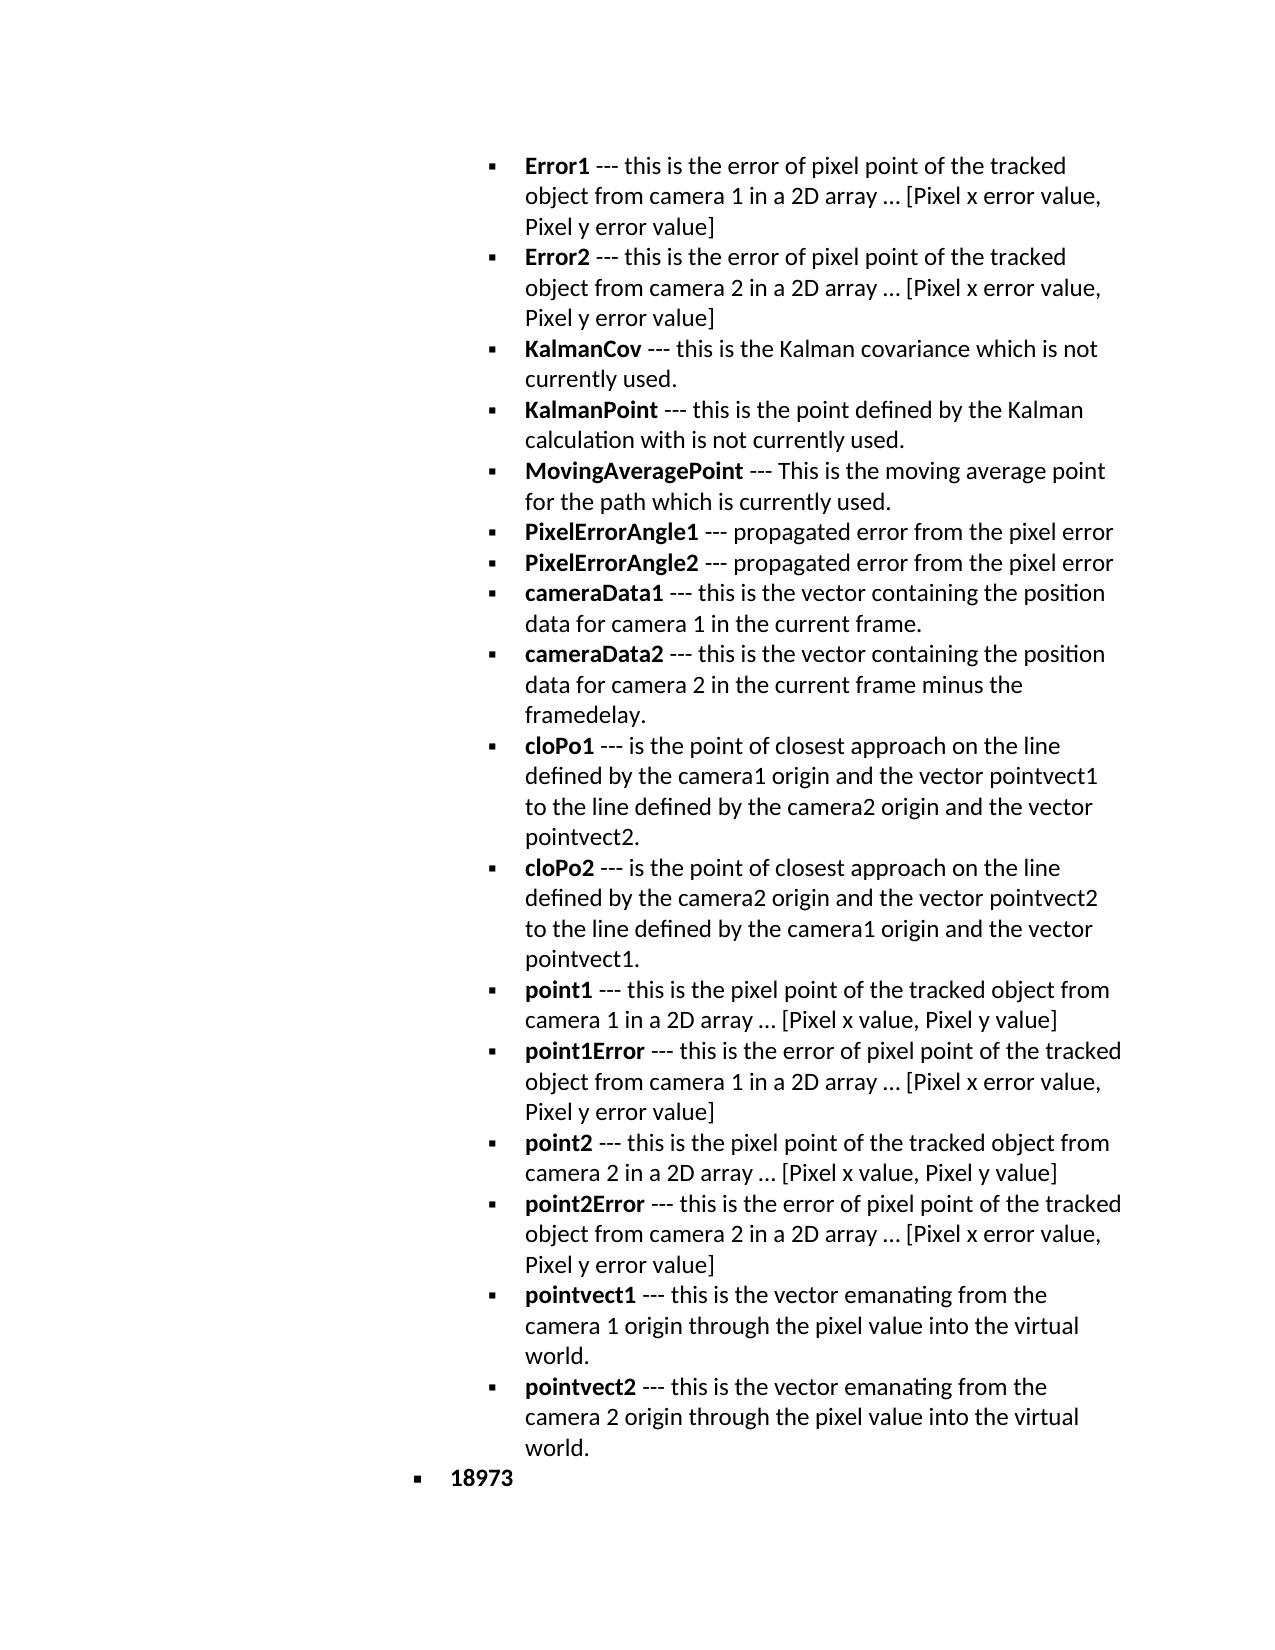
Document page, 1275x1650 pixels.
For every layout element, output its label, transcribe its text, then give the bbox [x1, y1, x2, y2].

list cloPo1 --- is the point of closest approach on the line defined by the camera1 origin and the vector pointvect1 to the line defined by the camera2 origin and the vector pointvect2. [487, 730, 1125, 852]
list Error1 --- this is the error of pixel point of the tracked object from camera 1 in a 2D array … [Pixel x error value, Pixel y error value] [487, 150, 1125, 242]
list KalmanCov --- this is the Kalman covariance which is not currently used. [487, 333, 1125, 394]
list point1Error --- this is the error of pixel point of the tracked object from camera 1 in a 2D array … [Pixel x error value, Pixel y error value] [487, 1035, 1125, 1127]
list PixelErrorAngle1 --- propagated error from the pixel error [487, 516, 1125, 547]
list MovingAveragePoint --- This is the moving average point for the path which is currently used. [487, 455, 1125, 516]
list point1 --- this is the pixel point of the tracked object from camera 1 in a 2D array … [Pixel x value, Pixel y value] [487, 974, 1125, 1035]
list point2Error --- this is the error of pixel point of the tracked object from camera 2 in a 2D array … [Pixel x error value, Pixel y error value] [487, 1188, 1125, 1279]
list cloPo2 --- is the point of closest approach on the line defined by the camera2 origin and the vector pointvect2 to the line defined by the camera1 origin and the vector pointvect1. [487, 852, 1125, 974]
list PixelErrorAngle2 --- propagated error from the pixel error [487, 547, 1125, 577]
list cameraData1 --- this is the vector containing the position data for camera 1 in the current frame. [487, 577, 1125, 638]
list Error2 --- this is the error of pixel point of the tracked object from camera 2 in a 2D array … [Pixel x error value, Pixel y error value] [487, 242, 1125, 333]
list cameraData2 --- this is the vector containing the position data for camera 2 in the current frame minus the framedelay. [487, 638, 1125, 730]
list KalmanPoint --- this is the point defined by the Kalman calculation with is not currently used. [487, 394, 1125, 455]
list point2 --- this is the pixel point of the tracked object from camera 2 in a 2D array … [Pixel x value, Pixel y value] [487, 1127, 1125, 1188]
list 18973 [412, 1462, 1125, 1493]
list pointvect2 --- this is the vector emanating from the camera 2 origin through the pixel value into the virtual world. [487, 1371, 1125, 1462]
list pointvect1 --- this is the vector emanating from the camera 1 origin through the pixel value into the virtual world. [487, 1279, 1125, 1371]
